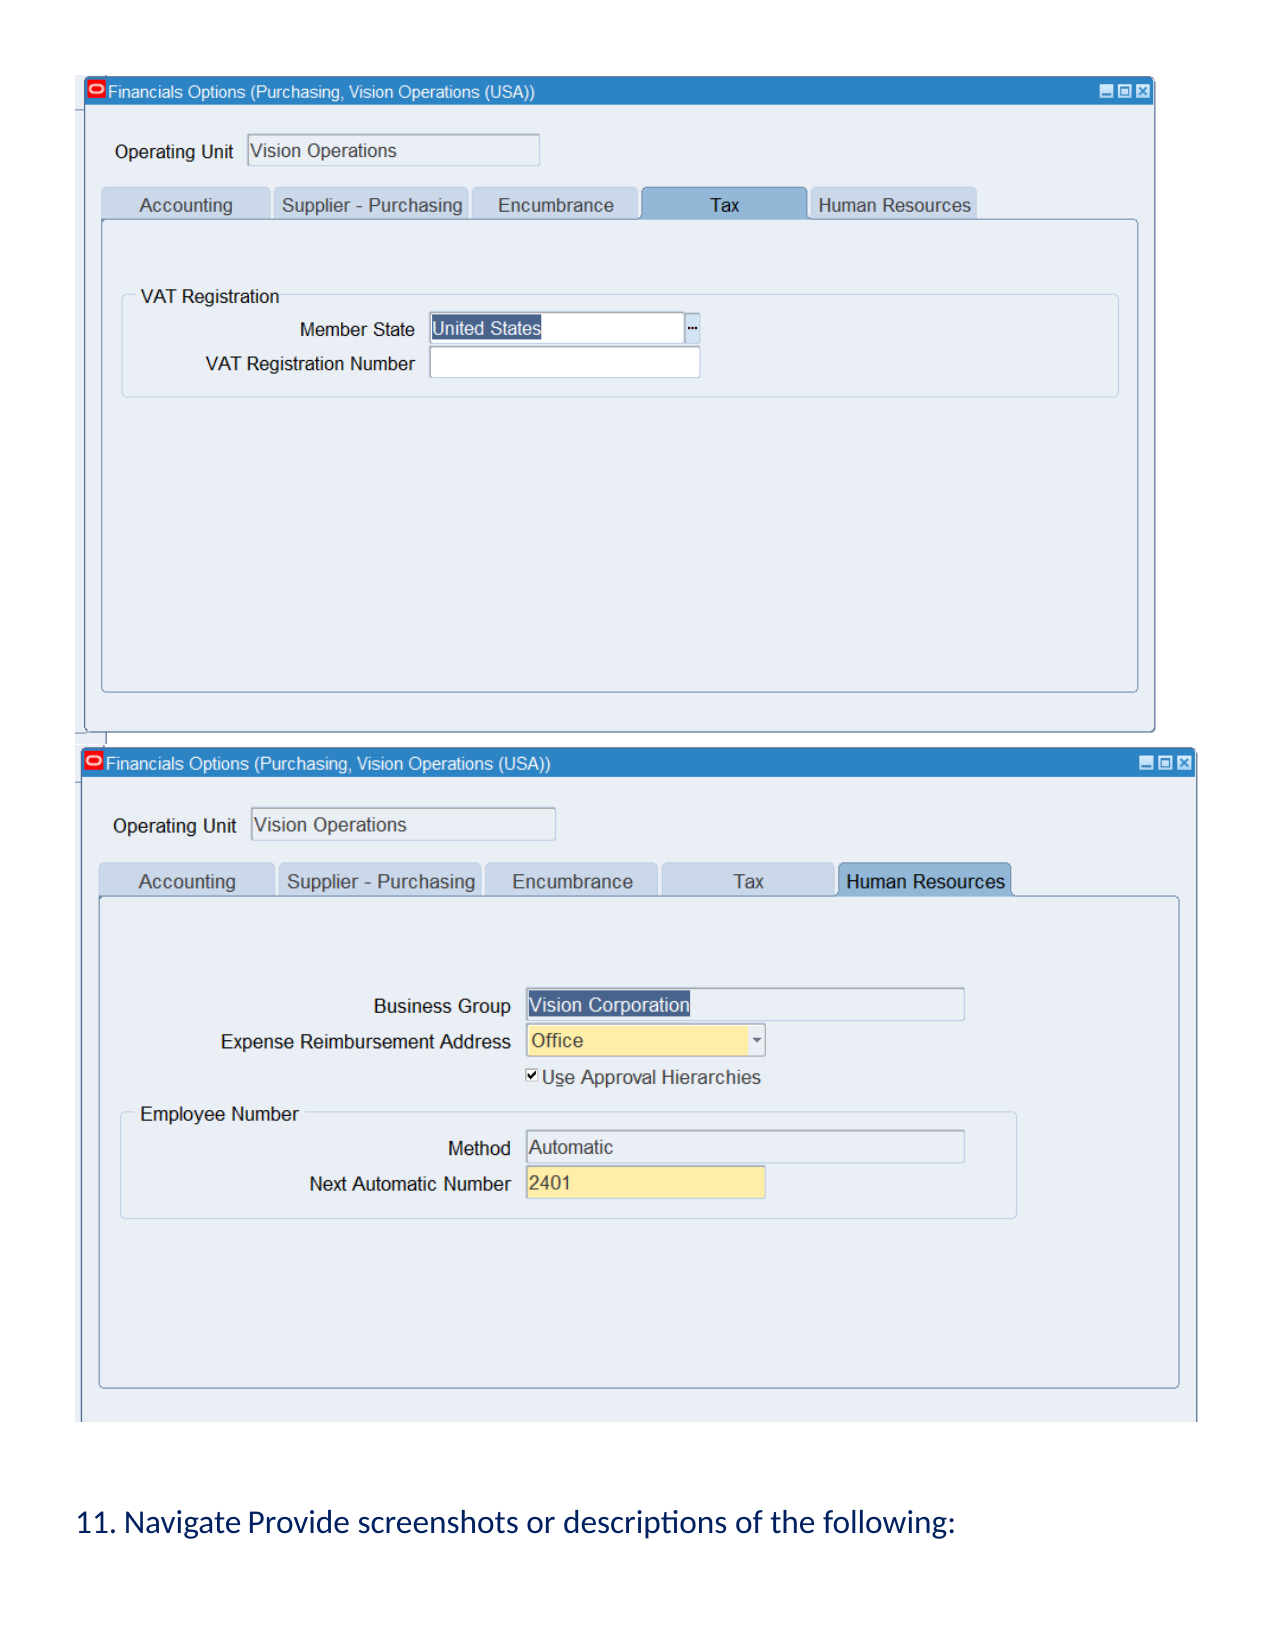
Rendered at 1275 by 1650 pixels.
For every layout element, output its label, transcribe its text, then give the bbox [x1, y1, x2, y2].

picture [75, 75, 1200, 744]
text 11. Navigate Provide screenshots or descriptions of the following: [75, 1502, 1200, 1542]
picture [75, 745, 1200, 1422]
